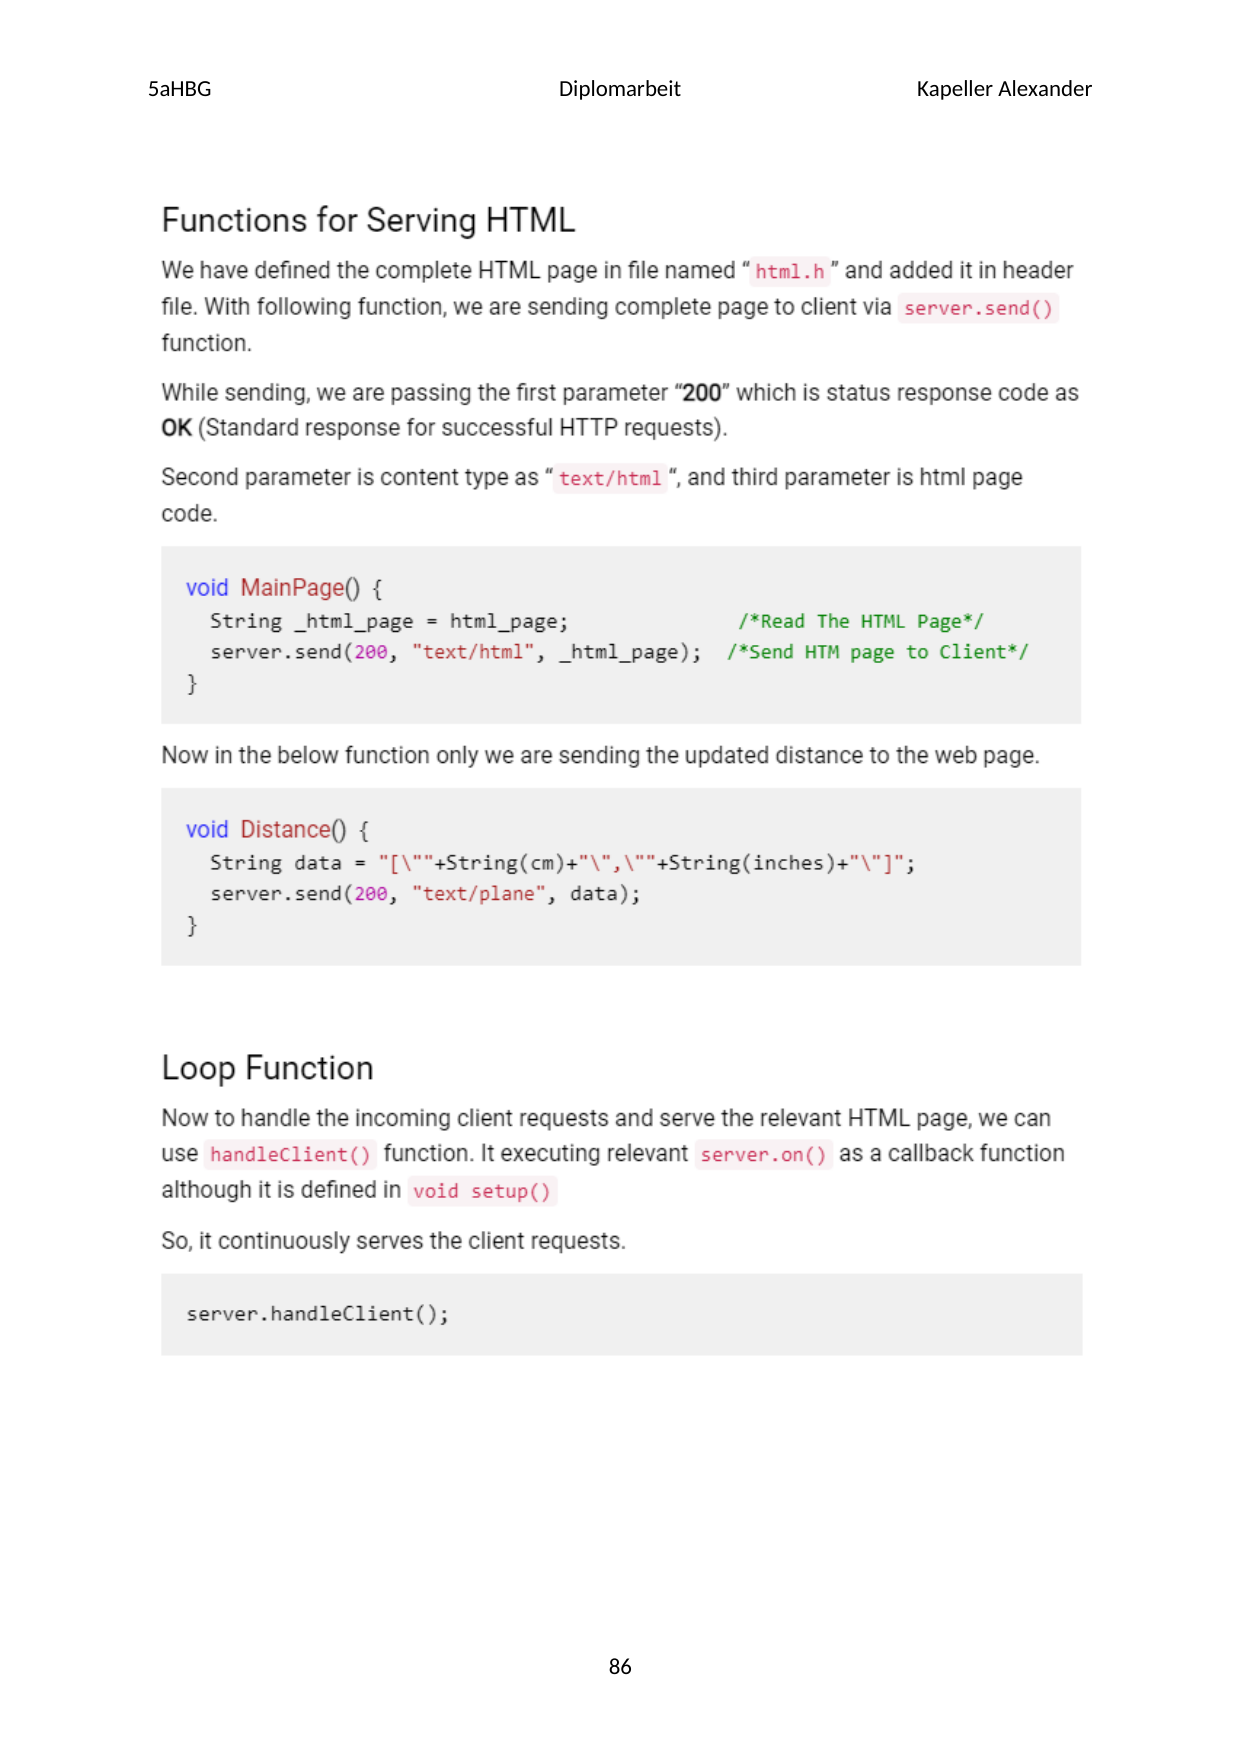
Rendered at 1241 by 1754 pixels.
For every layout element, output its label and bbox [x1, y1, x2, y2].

picture [147, 194, 1093, 979]
picture [147, 1043, 1093, 1366]
